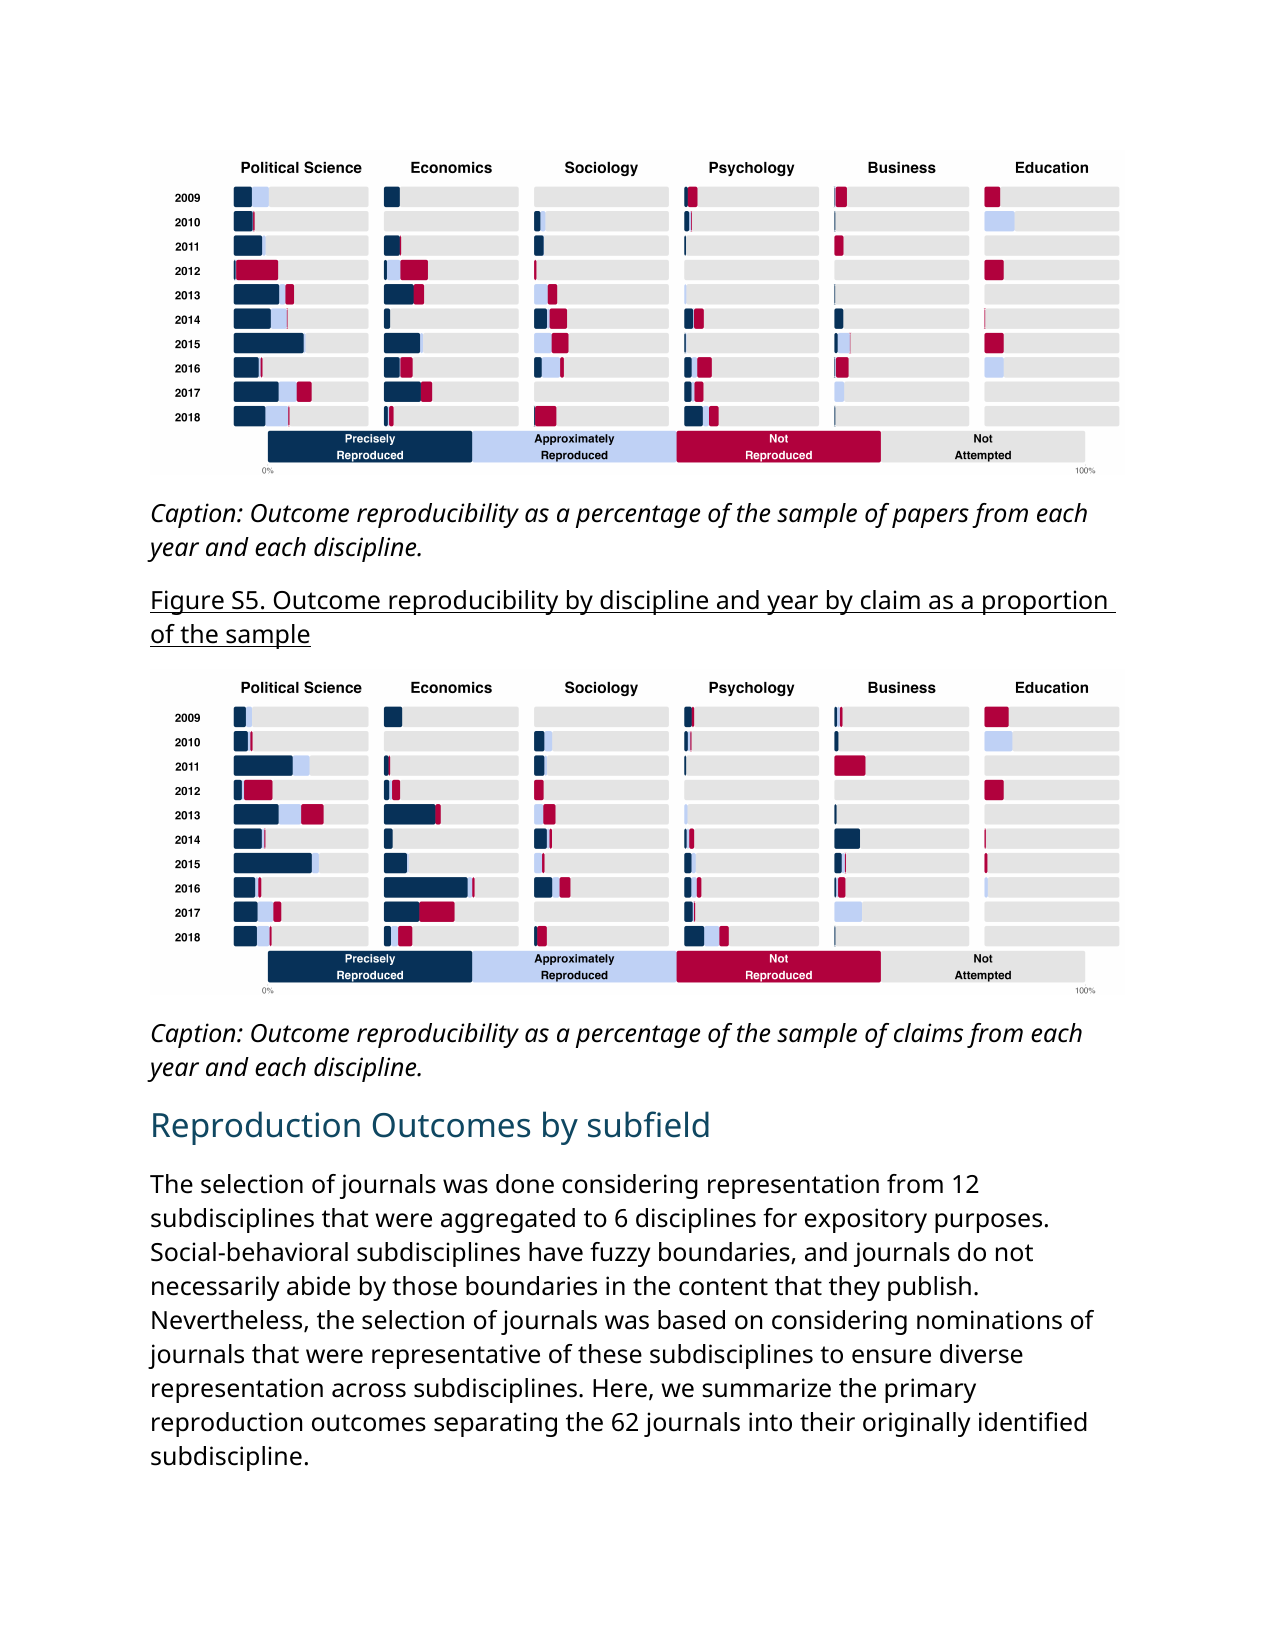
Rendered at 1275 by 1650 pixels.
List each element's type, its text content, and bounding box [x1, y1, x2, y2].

text Caption: Outcome reproducibility as a percentage of the sample of papers from each year and each discipline. [150, 496, 1125, 564]
text Caption: Outcome reproducibility as a percentage of the sample of claims from each year and each discipline. [150, 1015, 1125, 1083]
picture [150, 150, 1125, 475]
picture [150, 669, 1125, 995]
subtitle Reproduction Outcomes by subfield [150, 1102, 1125, 1148]
text Figure S5. Outcome reproducibility by discipline and year by claim as a proportion of the sample [150, 583, 1125, 651]
text The selection of journals was done considering representation from 12 subdisciplines that were aggregated to 6 disciplines for expository purposes. Social-behavioral subdisciplines have fuzzy boundaries, and journals do not necessarily abide by those boundaries in the content that they publish. Nevertheless, the selection of journals was based on considering nominations of journals that were representative of these subdisciplines to ensure diverse representation across subdisciplines. Here, we summarize the primary reproduction outcomes separating the 62 journals into their originally identified subdiscipline. [150, 1166, 1125, 1473]
